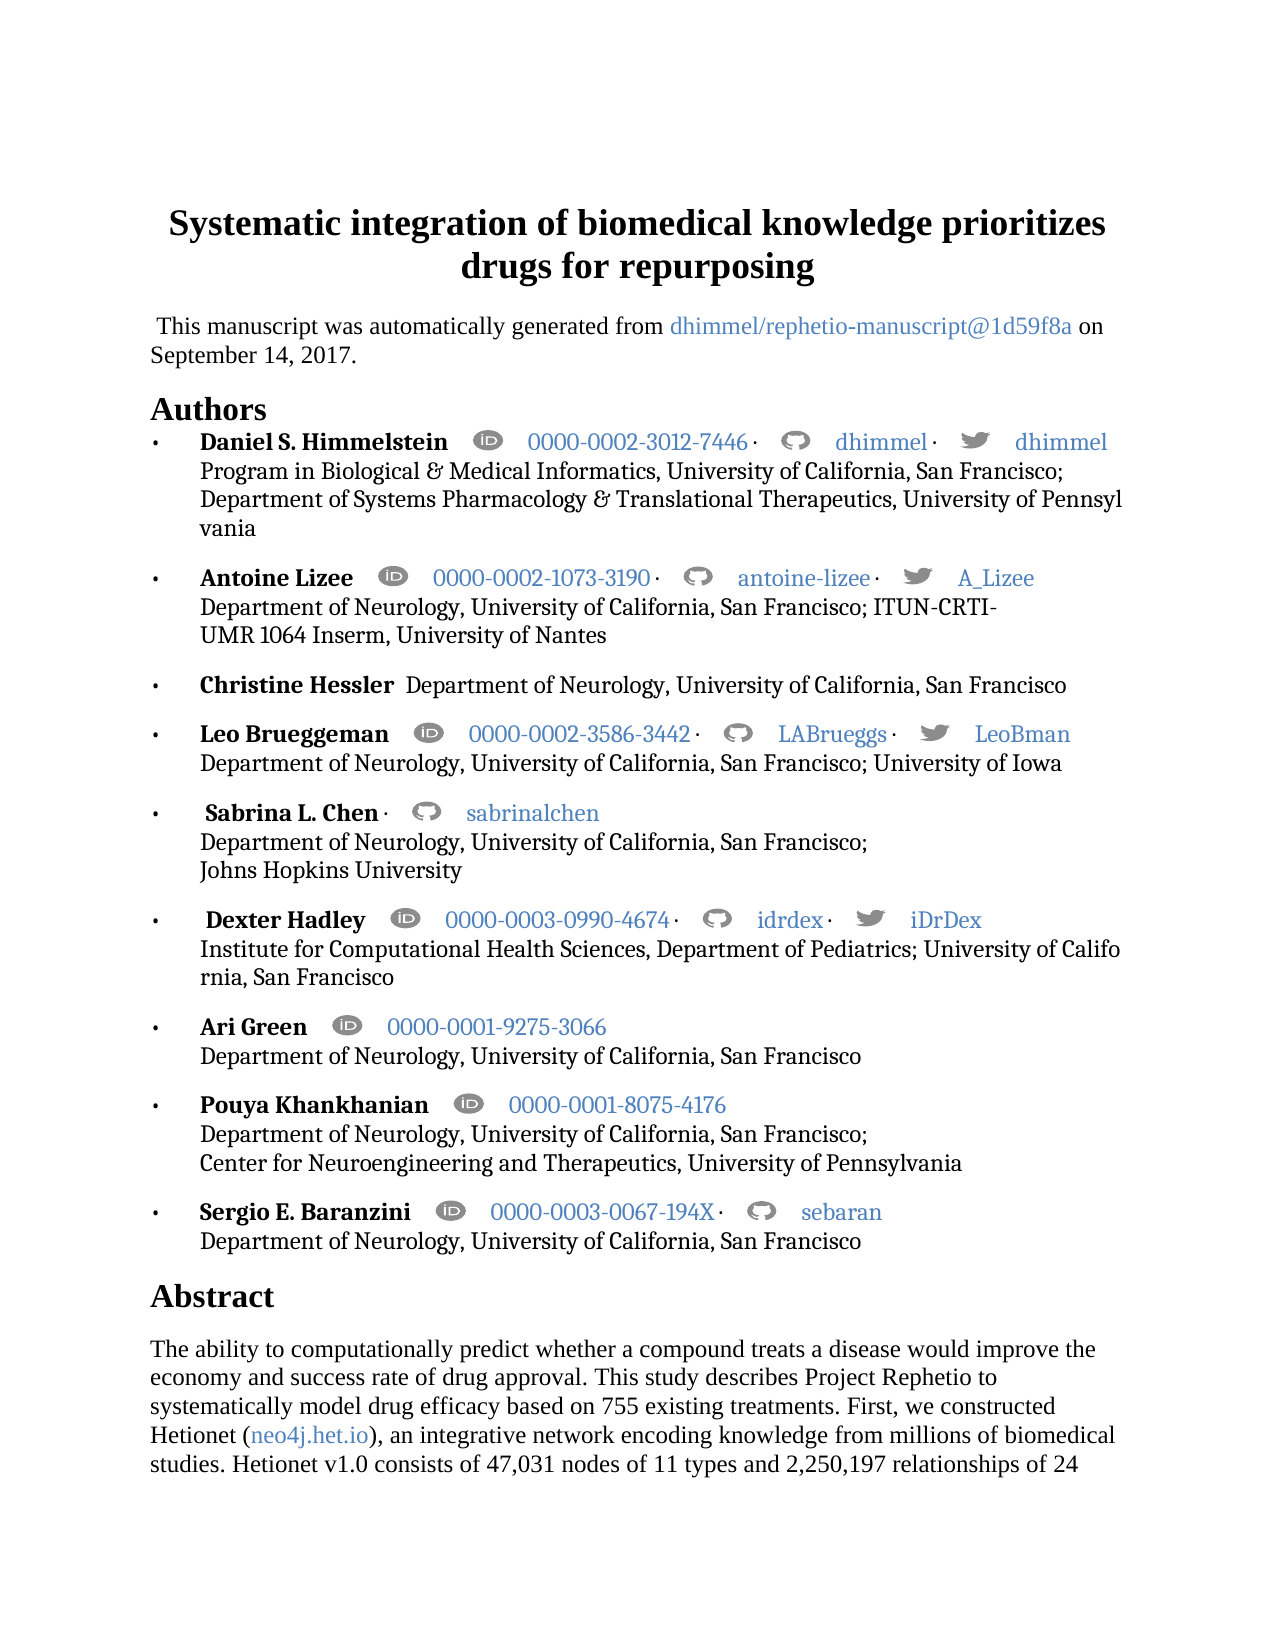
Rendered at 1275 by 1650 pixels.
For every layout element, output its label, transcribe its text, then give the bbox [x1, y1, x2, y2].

title Systematic integration of biomedical knowledge prioritizes drugs for repurposing [150, 200, 1125, 286]
list Dexter Hadley 0000-0003-0990-4674 · idrdex · iDrDex Institute for Computational Health Sciences, Department of Pediatrics; University of California, San Francisco [150, 906, 1125, 992]
subtitle Abstract [150, 1277, 1125, 1315]
list Ari Green 0000-0001-9275-3066 Department of Neurology, University of California, San Francisco [150, 1013, 1125, 1070]
subtitle Authors [150, 389, 1125, 428]
list Christine Hessler Department of Neurology, University of California, San Francisco [150, 671, 1125, 699]
list Sabrina L. Chen · sabrinalchen Department of Neurology, University of California, San Francisco; Johns Hopkins University [150, 799, 1125, 885]
text This manuscript was automatically generated from dhimmel/rephetio-manuscript@1d59f8a on September 14, 2017. [150, 311, 1125, 369]
list Leo Brueggeman 0000-0002-3586-3442 · LABrueggs · LeoBman Department of Neurology, University of California, San Francisco; University of Iowa [150, 720, 1125, 778]
list Antoine Lizee 0000-0002-1073-3190 · antoine-lizee · A_Lizee Department of Neurology, University of California, San Francisco; ITUN-CRTI-UMR 1064 Inserm, University of Nantes [150, 564, 1125, 650]
list Daniel S. Himmelstein 0000-0002-3012-7446 · dhimmel · dhimmel Program in Biological & Medical Informatics, University of California, San Francisco; Department of Systems Pharmacology & Translational Therapeutics, University of Pennsylvania [150, 428, 1125, 543]
list Pouya Khankhanian 0000-0001-8075-4176 Department of Neurology, University of California, San Francisco; Center for Neuroengineering and Therapeutics, University of Pennsylvania [150, 1091, 1125, 1177]
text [150, 1334, 1125, 1477]
list Sergio E. Baranzini 0000-0003-0067-194X · sebaran Department of Neurology, University of California, San Francisco [150, 1198, 1125, 1256]
